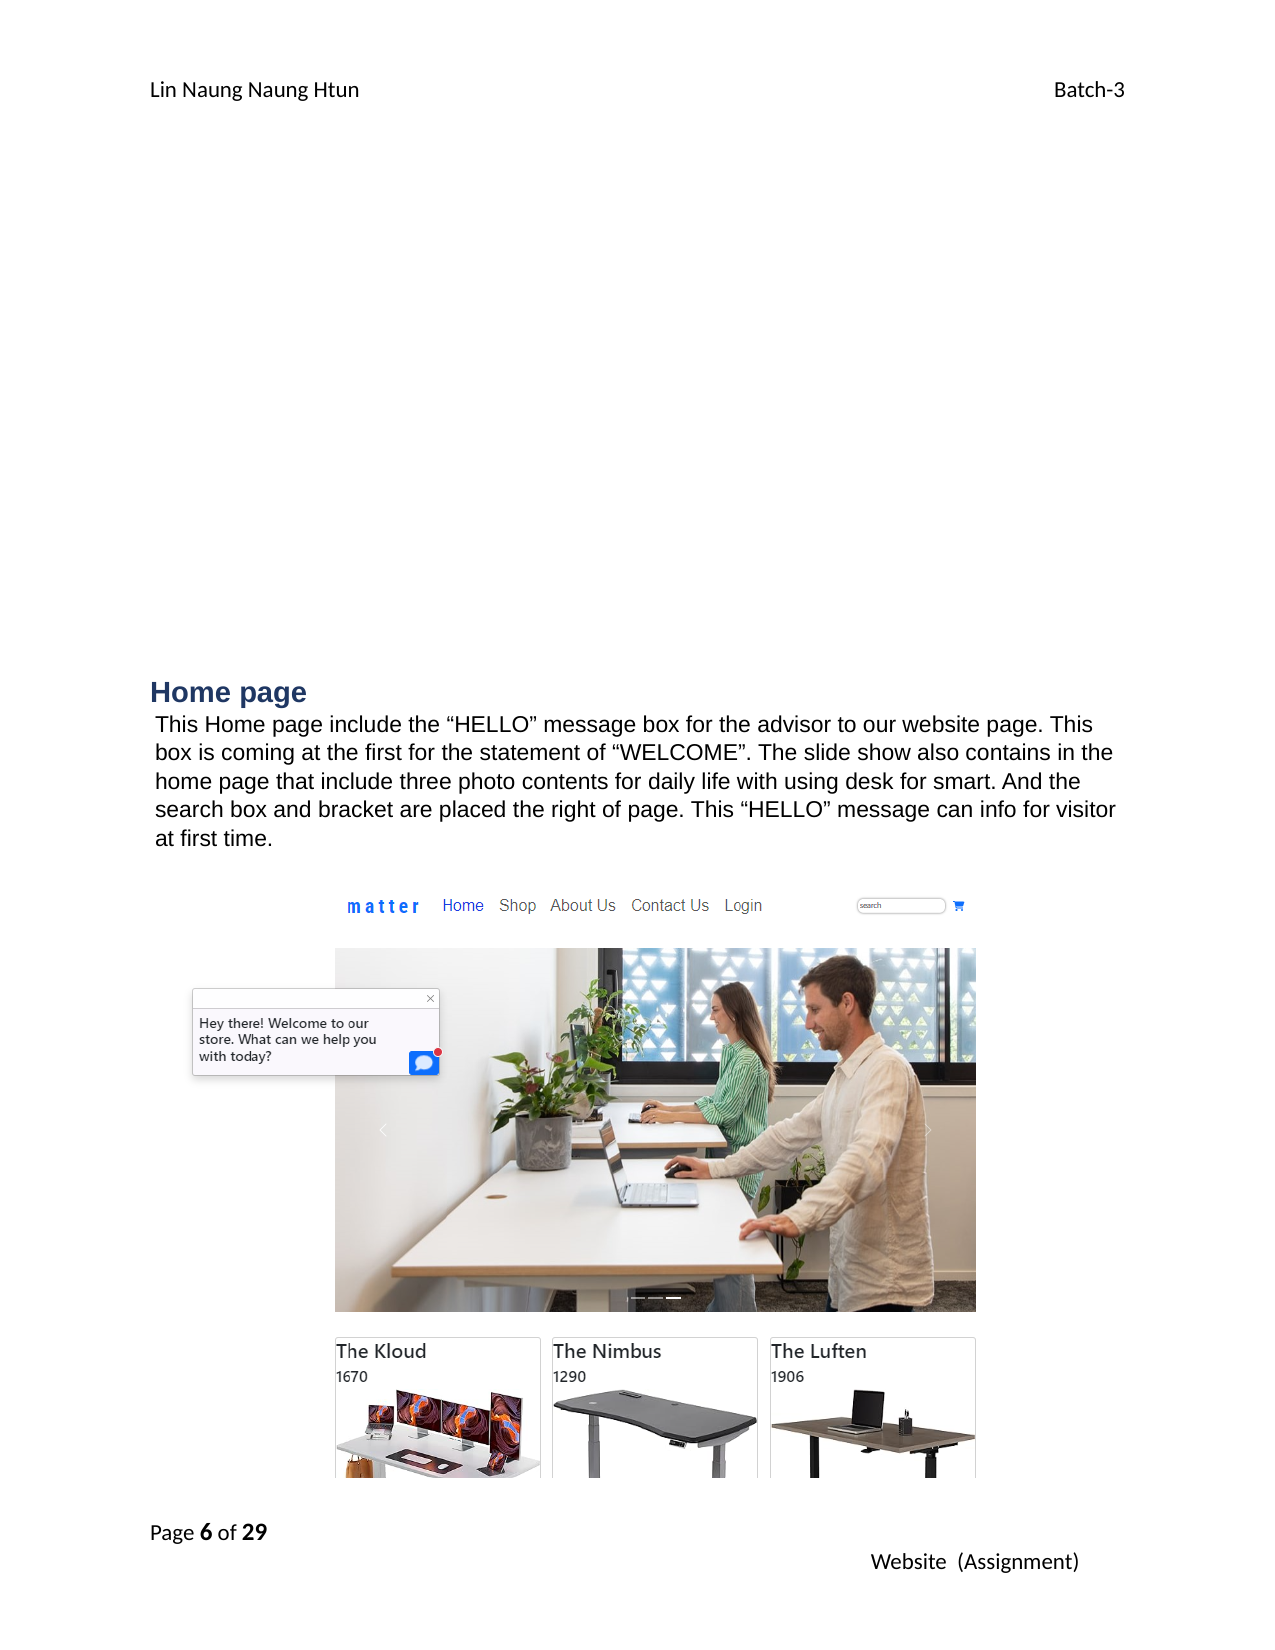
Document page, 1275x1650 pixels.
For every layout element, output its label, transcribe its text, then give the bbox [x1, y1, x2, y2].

picture [154, 869, 1130, 1478]
text This Home page include the “HELLO” message box for the advisor to our website page. This box is coming at the first for the statement of “WELCOME”. The slide show also contains in the home page that include three photo contents for daily life with using desk for smart. And the search box and bracket are placed the right of page. This “HELLO” message can info for visitor at first time. [155, 711, 1125, 851]
subtitle Home page [150, 674, 1125, 708]
